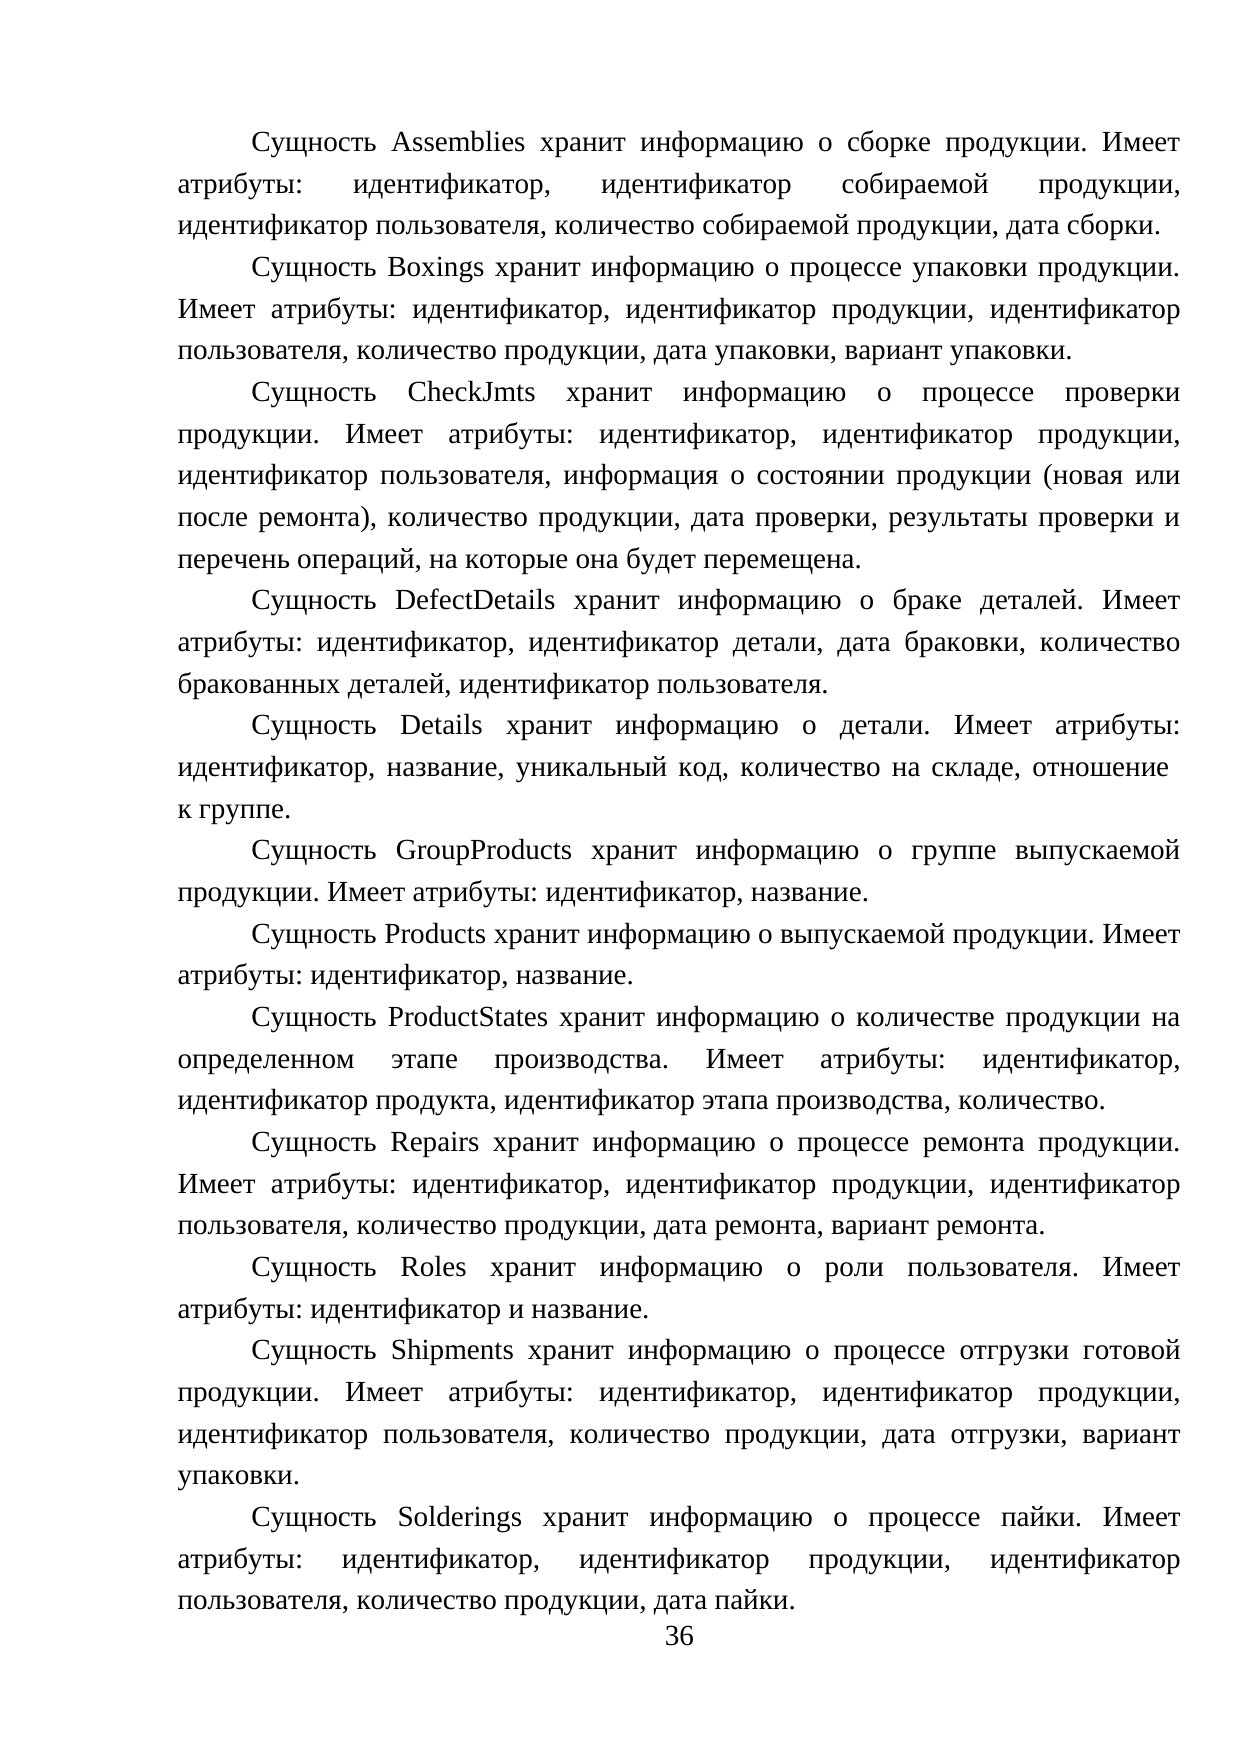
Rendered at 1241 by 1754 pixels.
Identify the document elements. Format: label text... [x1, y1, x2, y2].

text Сущность GroupProducts хранит информацию о группе выпускаемой продукции. Имеет атрибуты: идентификатор, название. [177, 826, 1181, 910]
text Сущность Details хранит информацию о детали. Имеет атрибуты: идентификатор, название, уникальный код, количество на складе, отношение к группе. [177, 701, 1181, 826]
text Сущность Assemblies хранит информацию о сборке продукции. Имеет атрибуты: идентификатор, идентификатор собираемой продукции, идентификатор пользователя, количество собираемой продукции, дата сборки. [177, 118, 1181, 243]
text Сущность Roles хранит информацию о роли пользователя. Имеет атрибуты: идентификатор и название. [177, 1243, 1181, 1326]
text Сущность Products хранит информацию о выпускаемой продукции. Имеет атрибуты: идентификатор, название. [177, 910, 1181, 993]
text Сущность ProductStates хранит информацию о количестве продукции на определенном этапе производства. Имеет атрибуты: идентификатор, идентификатор продукта, идентификатор этапа производства, количество. [177, 993, 1181, 1118]
text Сущность Solderings хранит информацию о процессе пайки. Имеет атрибуты: идентификатор, идентификатор продукции, идентификатор пользователя, количество продукции, дата пайки. [177, 1493, 1181, 1618]
text Сущность DefectDetails хранит информацию о браке деталей. Имеет атрибуты: идентификатор, идентификатор детали, дата браковки, количество бракованных деталей, идентификатор пользователя. [177, 576, 1181, 701]
text Сущность Shipments хранит информацию о процессе отгрузки готовой продукции. Имеет атрибуты: идентификатор, идентификатор продукции, идентификатор пользователя, количество продукции, дата отгрузки, вариант упаковки. [177, 1326, 1181, 1493]
text Сущность Boxings хранит информацию о процессе упаковки продукции. Имеет атрибуты: идентификатор, идентификатор продукции, идентификатор пользователя, количество продукции, дата упаковки, вариант упаковки. [177, 243, 1181, 368]
text Сущность CheckJmts хранит информацию о процессе проверки продукции. Имеет атрибуты: идентификатор, идентификатор продукции, идентификатор пользователя, информация о состоянии продукции (новая или после ремонта), количество продукции, дата проверки, результаты проверки и перечень операций, на которые она будет перемещена. [177, 368, 1181, 576]
text Сущность Repairs хранит информацию о процессе ремонта продукции. Имеет атрибуты: идентификатор, идентификатор продукции, идентификатор пользователя, количество продукции, дата ремонта, вариант ремонта. [177, 1118, 1181, 1243]
